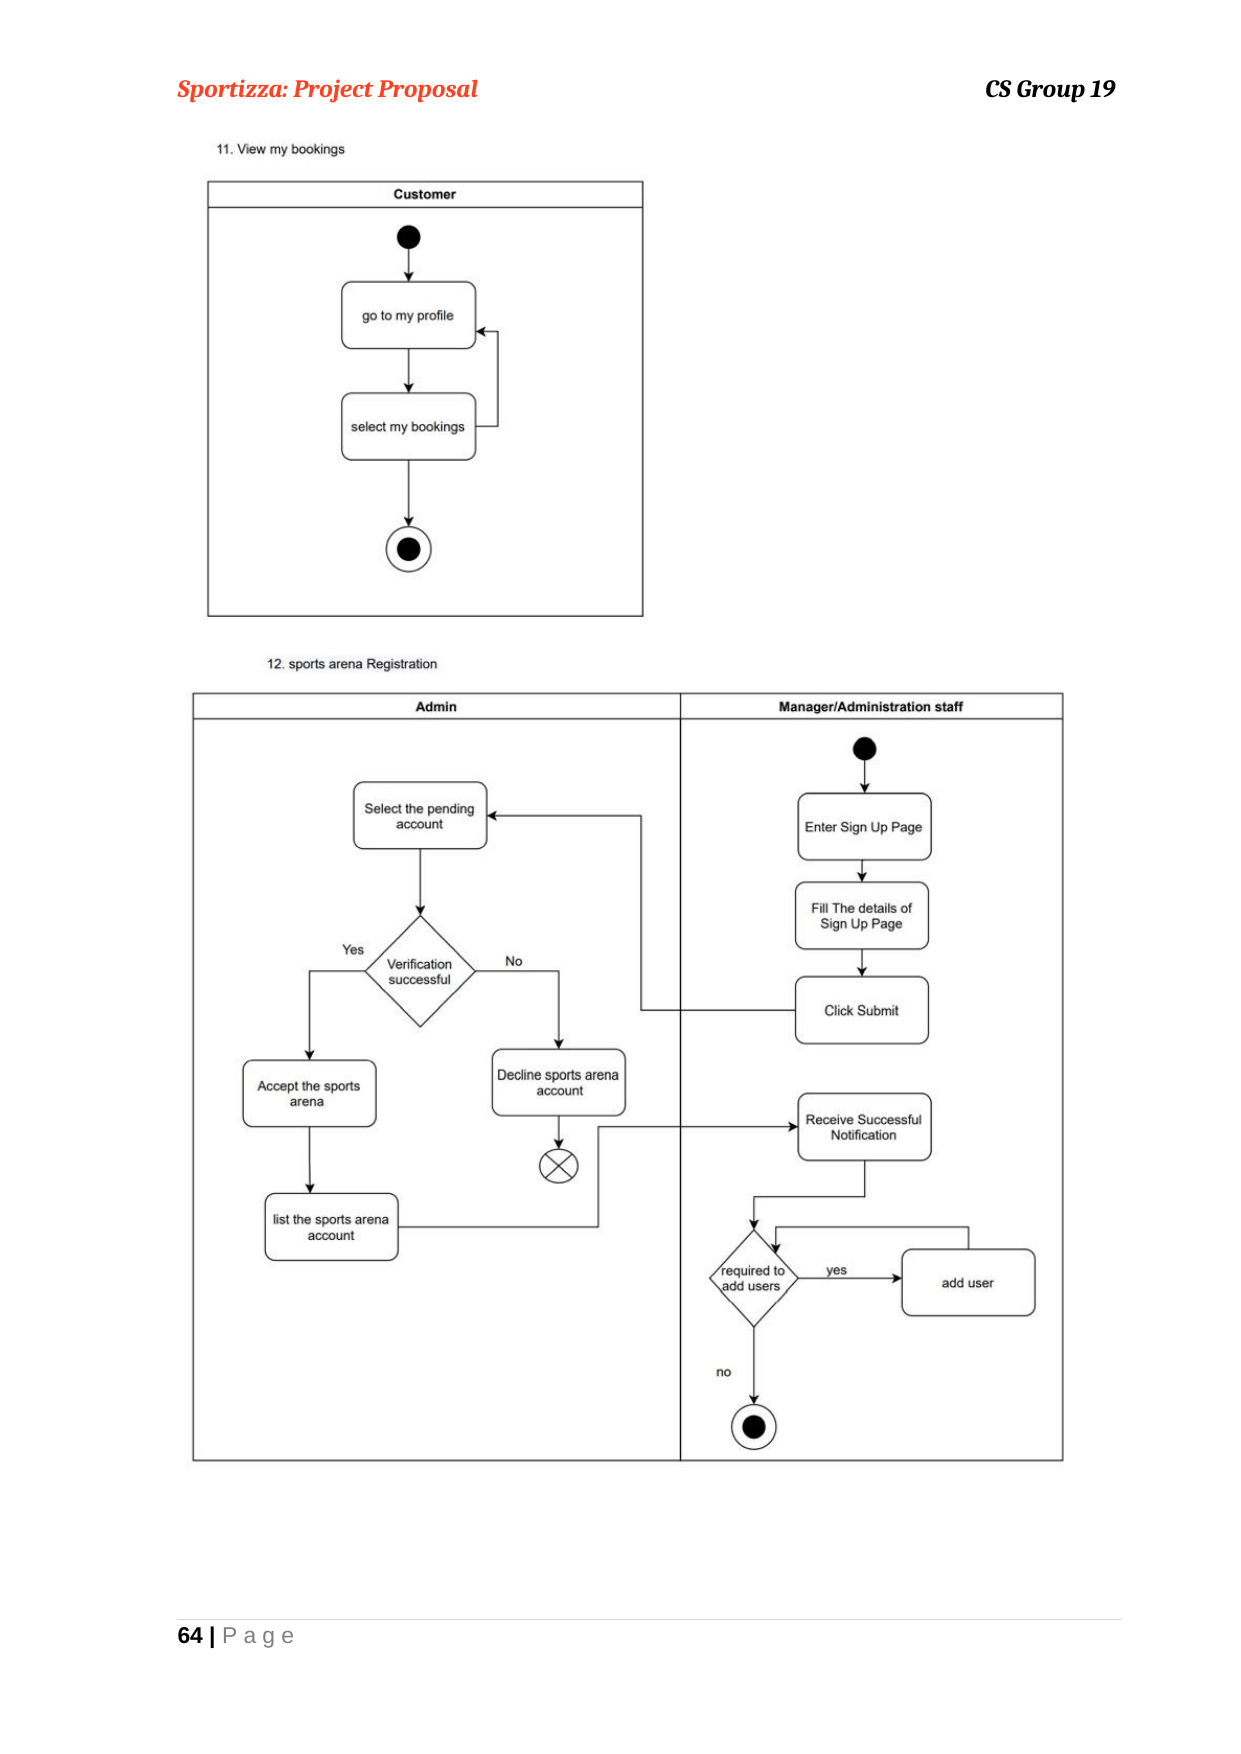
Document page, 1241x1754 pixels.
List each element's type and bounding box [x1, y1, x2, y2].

picture [177, 640, 1090, 1493]
picture [177, 132, 666, 637]
